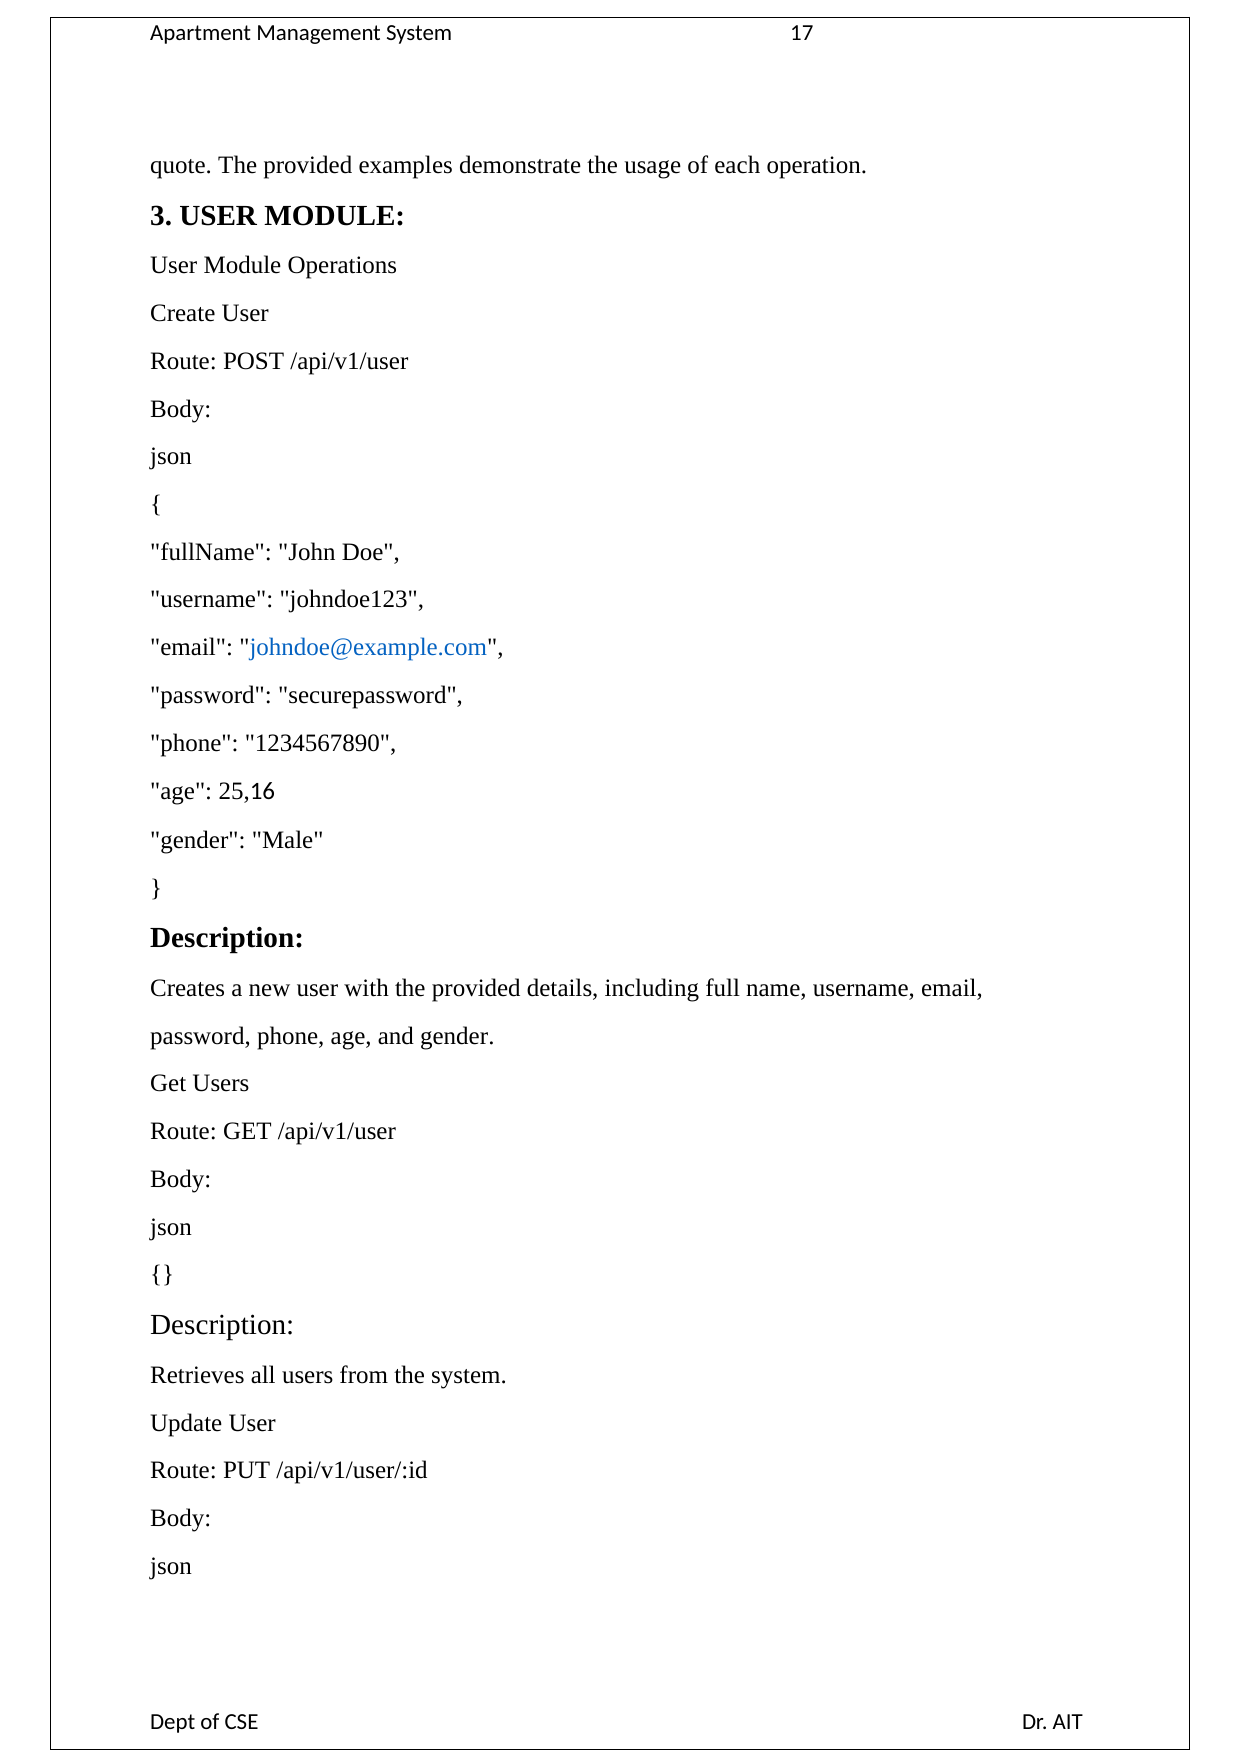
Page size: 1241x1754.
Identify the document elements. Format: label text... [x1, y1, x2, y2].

text Description: [150, 1307, 1090, 1341]
text Update User [150, 1408, 1090, 1436]
text Body: [150, 1503, 1090, 1532]
text "gender": "Male" [150, 825, 1090, 854]
text 3. USER MODULE: [150, 198, 1090, 231]
text json [150, 441, 1090, 470]
text Route: POST /api/v1/user [150, 346, 1090, 375]
text Route: PUT /api/v1/user/:id [150, 1455, 1090, 1484]
text Creates a new user with the provided details, including full name, username, email, [150, 973, 1090, 1002]
text "email": "johndoe@example.com", [150, 632, 1090, 661]
text {} [150, 1259, 1090, 1288]
text } [150, 873, 1090, 901]
text "username": "johndoe123", [150, 584, 1090, 613]
text json [150, 1551, 1090, 1579]
text "phone": "1234567890", [150, 728, 1090, 756]
text Body: [150, 394, 1090, 422]
text Description: [150, 920, 1090, 954]
text Create User [150, 298, 1090, 327]
text "age": 25,16 [150, 775, 1090, 806]
text Route: GET /api/v1/user [150, 1116, 1090, 1145]
text "fullName": "John Doe", [150, 537, 1090, 566]
text User Module Operations [150, 251, 1090, 279]
text quote. The provided examples demonstrate the usage of each operation. [150, 150, 1090, 179]
text Get Users [150, 1068, 1090, 1097]
text json [150, 1212, 1090, 1240]
text Retrieves all users from the system. [150, 1360, 1090, 1389]
text password, phone, age, and gender. [150, 1021, 1090, 1049]
text { [150, 489, 1090, 518]
text "password": "securepassword", [150, 680, 1090, 709]
text Body: [150, 1164, 1090, 1193]
